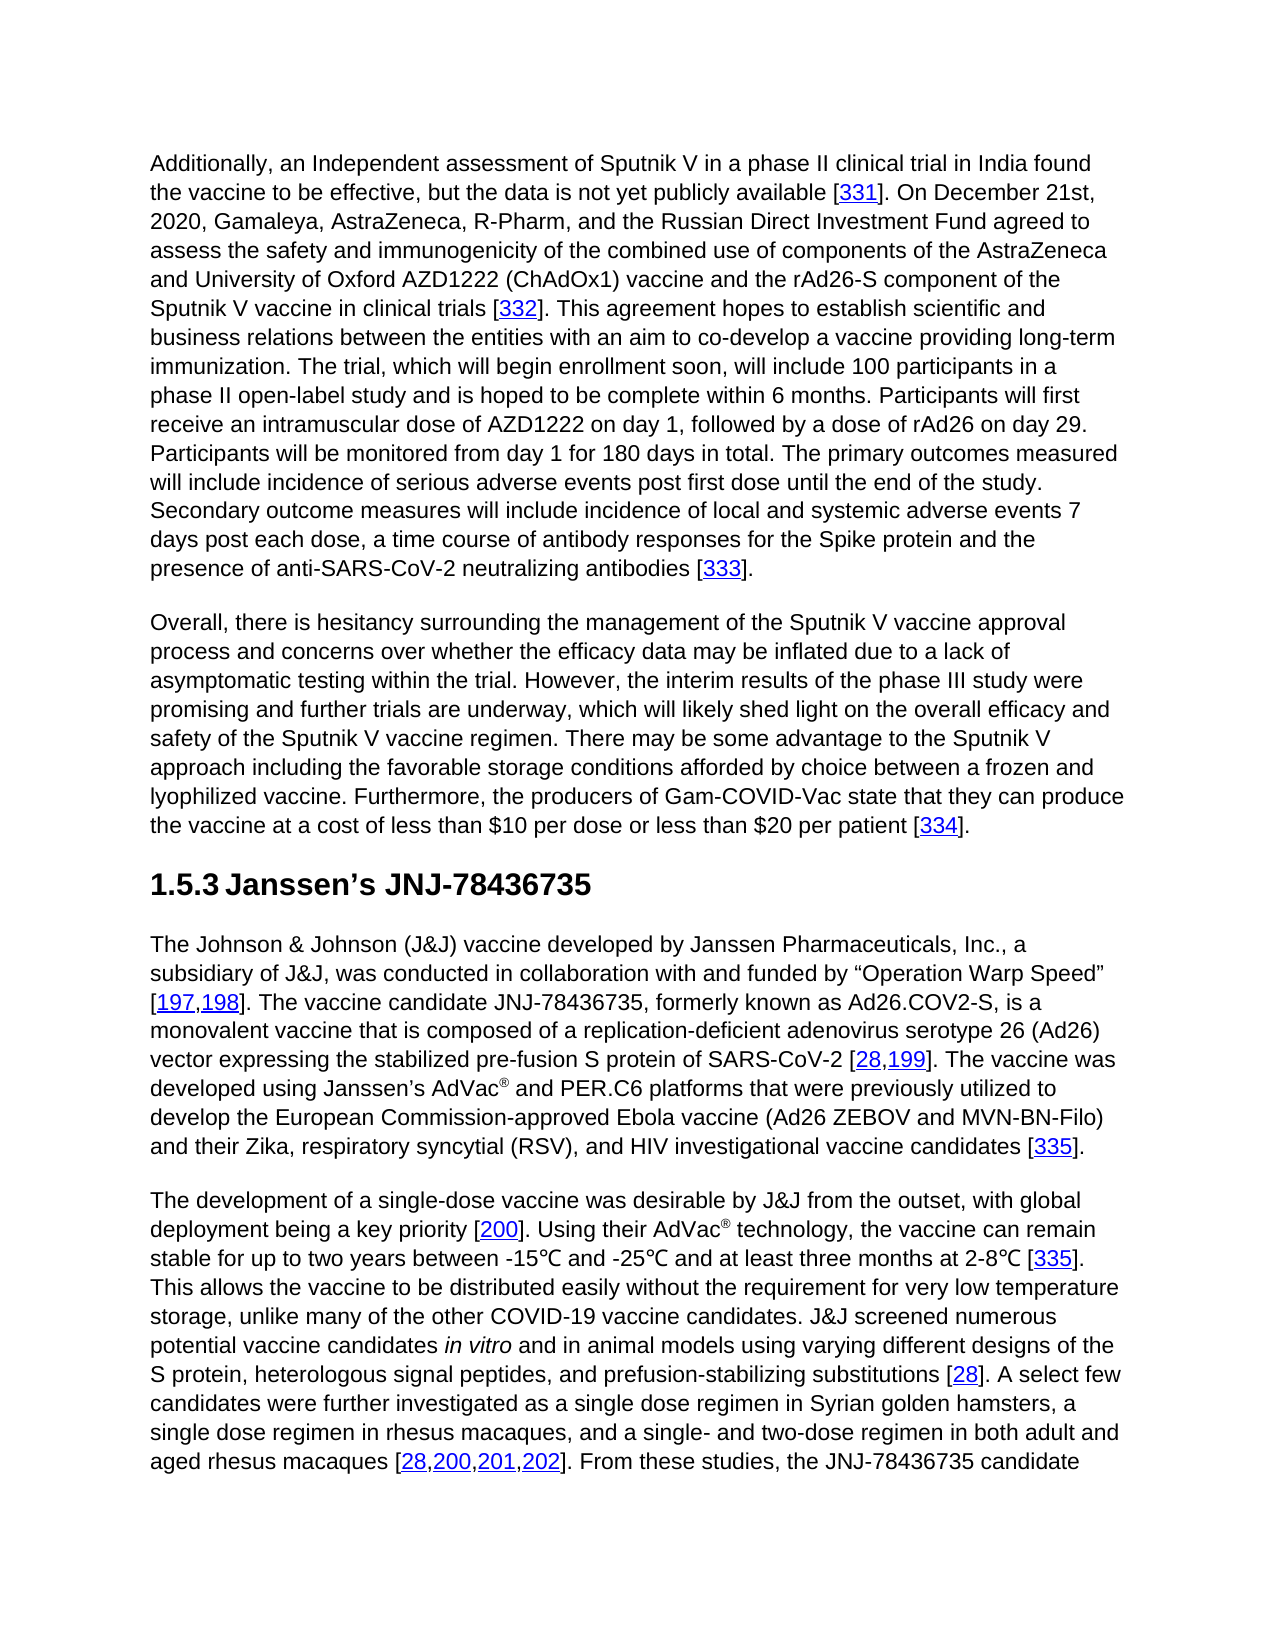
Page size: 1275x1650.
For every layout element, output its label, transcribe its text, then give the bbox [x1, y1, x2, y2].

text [150, 1187, 1125, 1474]
text Additionally, an Independent assessment of Sputnik V in a phase II clinical trial in India found the vaccine to be effective, but the data is not yet publicly available [331]. On December 21st, 2020, Gamaleya, AstraZeneca, R-Pharm, and the Russian Direct Investment Fund agreed to assess the safety and immunogenicity of the combined use of components of the AstraZeneca and University of Oxford AZD1222 (ChAdOx1) vaccine and the rAd26-S component of the Sputnik V vaccine in clinical trials [332]. This agreement hopes to establish scientific and business relations between the entities with an aim to co-develop a vaccine providing long-term immunization. The trial, which will begin enrollment soon, will include 100 participants in a phase II open-label study and is hoped to be complete within 6 months. Participants will first receive an intramuscular dose of AZD1222 on day 1, followed by a dose of rAd26 on day 29. Participants will be monitored from day 1 for 180 days in total. The primary outcomes measured will include incidence of serious adverse events post first dose until the end of the study. Secondary outcome measures will include incidence of local and systemic adverse events 7 days post each dose, a time course of antibody responses for the Spike protein and the presence of anti-SARS-CoV-2 neutralizing antibodies [333]. [150, 150, 1125, 582]
text The Johnson & Johnson (J&J) vaccine developed by Janssen Pharmaceuticals, Inc., a subsidiary of J&J, was conducted in collaboration with and funded by “Operation Warp Speed” [197,198]. The vaccine candidate JNJ-78436735, formerly known as Ad26.COV2-S, is a monovalent vaccine that is composed of a replication-deficient adenovirus serotype 26 (Ad26) vector expressing the stabilized pre-fusion S protein of SARS-CoV-2 [28,199]. The vaccine was developed using Janssen’s AdVac® and PER.C6 platforms that were previously utilized to develop the European Commission-approved Ebola vaccine (Ad26 ZEBOV and MVN-BN-Filo) and their Zika, respiratory syncytial (RSV), and HIV investigational vaccine candidates [335]. [150, 931, 1125, 1159]
text Overall, there is hesitancy surrounding the management of the Sputnik V vaccine approval process and concerns over whether the efficacy data may be inflated due to a lack of asymptomatic testing within the trial. However, the interim results of the phase III study were promising and further trials are underway, which will likely shed light on the overall efficacy and safety of the Sputnik V vaccine regimen. There may be some advantage to the Sputnik V approach including the favorable storage conditions afforded by choice between a frozen and lyophilized vaccine. Furthermore, the producers of Gam-COVID-Vac state that they can produce the vaccine at a cost of less than $10 per dose or less than $20 per patient [334]. [150, 609, 1125, 838]
subtitle 1.5.3 Janssen’s JNJ-78436735 [150, 866, 1125, 902]
